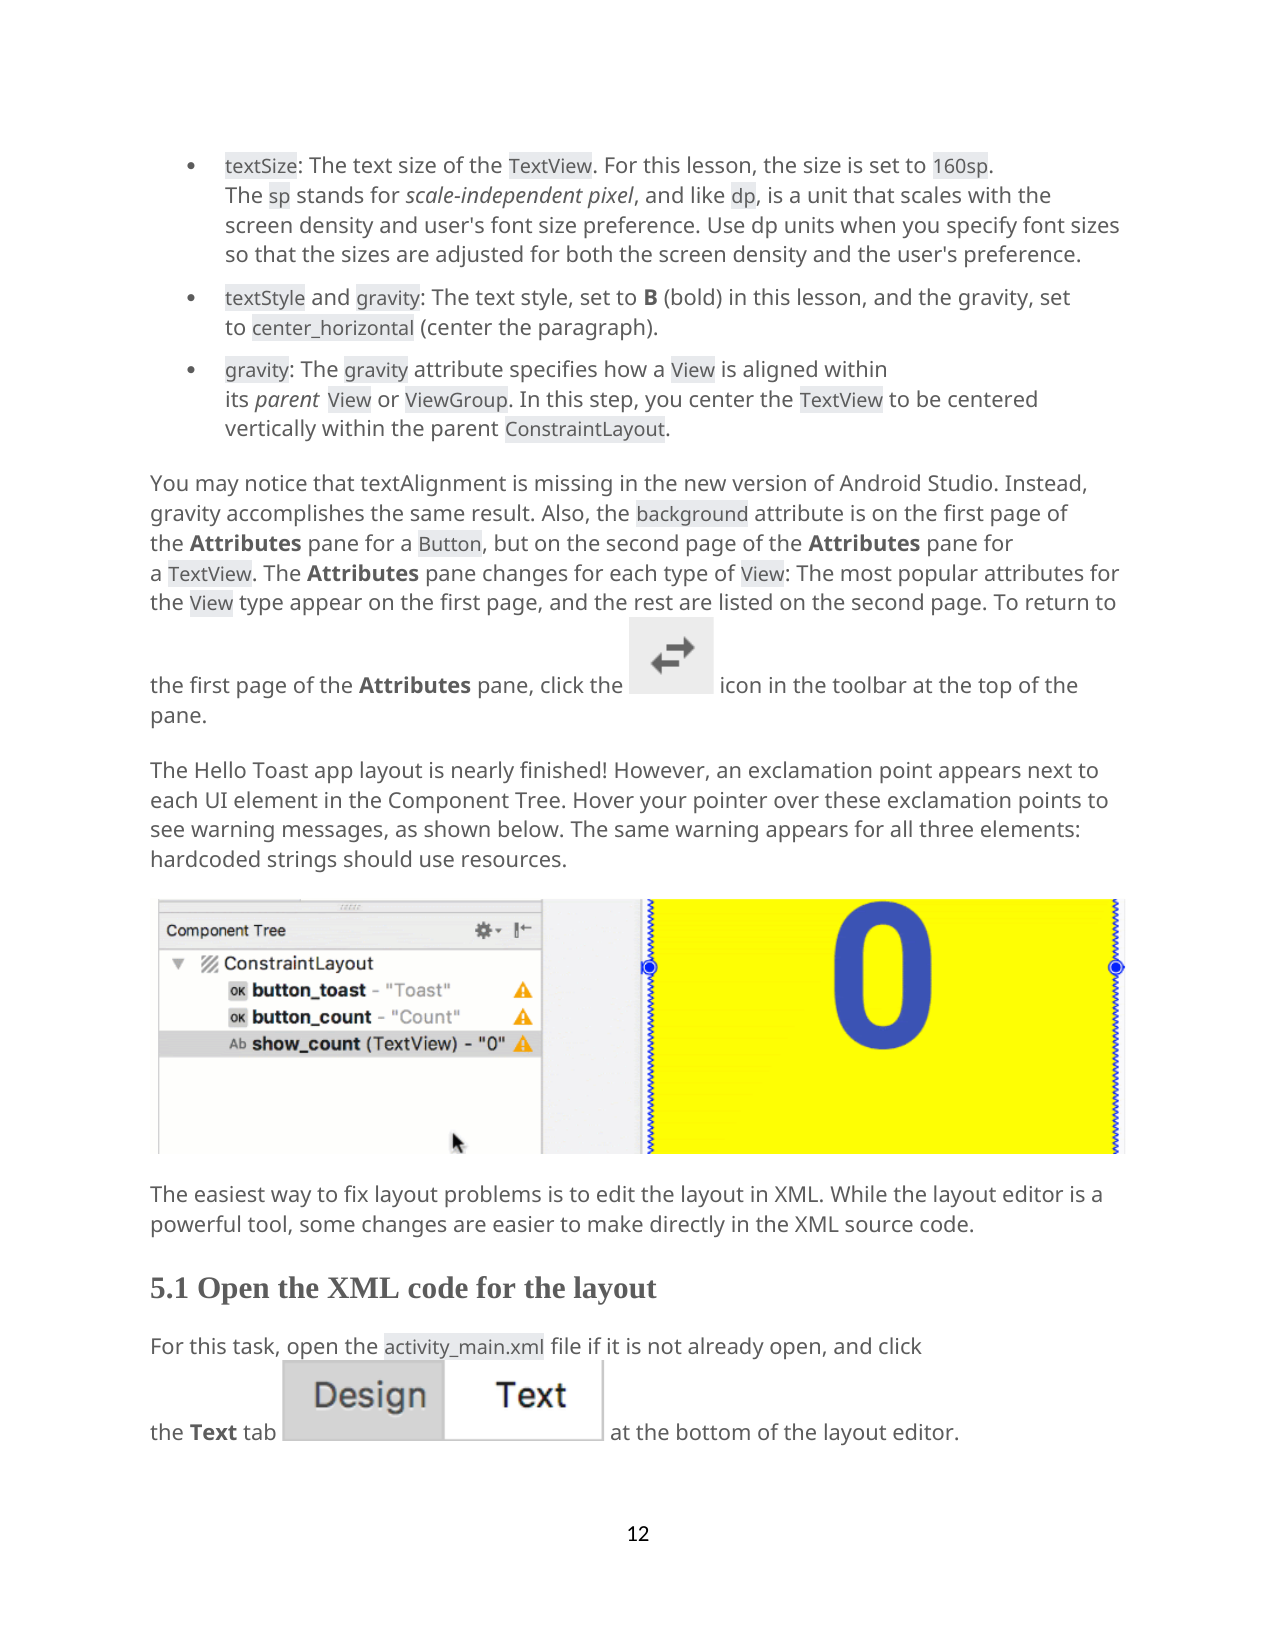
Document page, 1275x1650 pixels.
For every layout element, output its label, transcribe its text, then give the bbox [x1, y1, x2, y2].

list textSize: The text size of the TextView. For this lesson, the size is set to 160sp. The sp stands for scale-independent pixel, and like dp, is a unit that scales with the screen density and user's font size preference. Use dp units when you specify font sizes so that the sizes are adjusted for both the screen density and the user's preference. [187, 150, 1125, 269]
text The easiest way to fix layout problems is to edit the layout in XML. While the layout editor is a powerful tool, some changes are easier to make directly in the XML source code. [150, 1179, 1125, 1238]
picture [629, 617, 714, 694]
text The Hello Toast app layout is nearly finished! However, an exclamation point appears next to each UI element in the Component Tree. Hover your pointer over these exclamation points to see warning messages, as shown below. The same warning appears for all three elements: hardcoded strings should use resources. [150, 755, 1125, 874]
text 5.1 Open the XML code for the layout [150, 1270, 1125, 1306]
text You may notice that textAlignment is missing in the new version of Android Studio. Instead, gravity accomplishes the same result. Also, the background attribute is on the first page of the Attributes pane for a Button, but on the second page of the Attributes pane for a TextView. The Attributes pane changes for each type of View: The most popular attributes for the View type appear on the first page, and the rest are listed on the second page. To return to the first page of the Attributes pane, click the icon in the toolbar at the top of the pane. [150, 468, 1125, 730]
list gravity: The gravity attribute specifies how a View is aligned within its parent View or ViewGroup. In this step, you center the TextView to be centered vertically within the parent ConstraintLayout. [187, 354, 1125, 443]
picture [150, 898, 1125, 1154]
picture [282, 1360, 605, 1441]
list textStyle and gravity: The text style, set to B (bold) in this lesson, and the gravity, set to center_horizontal (center the paragraph). [187, 282, 1125, 341]
text For this task, open the activity_main.xml file if it is not already open, and click the Text tab at the bottom of the layout editor. [150, 1331, 1125, 1446]
